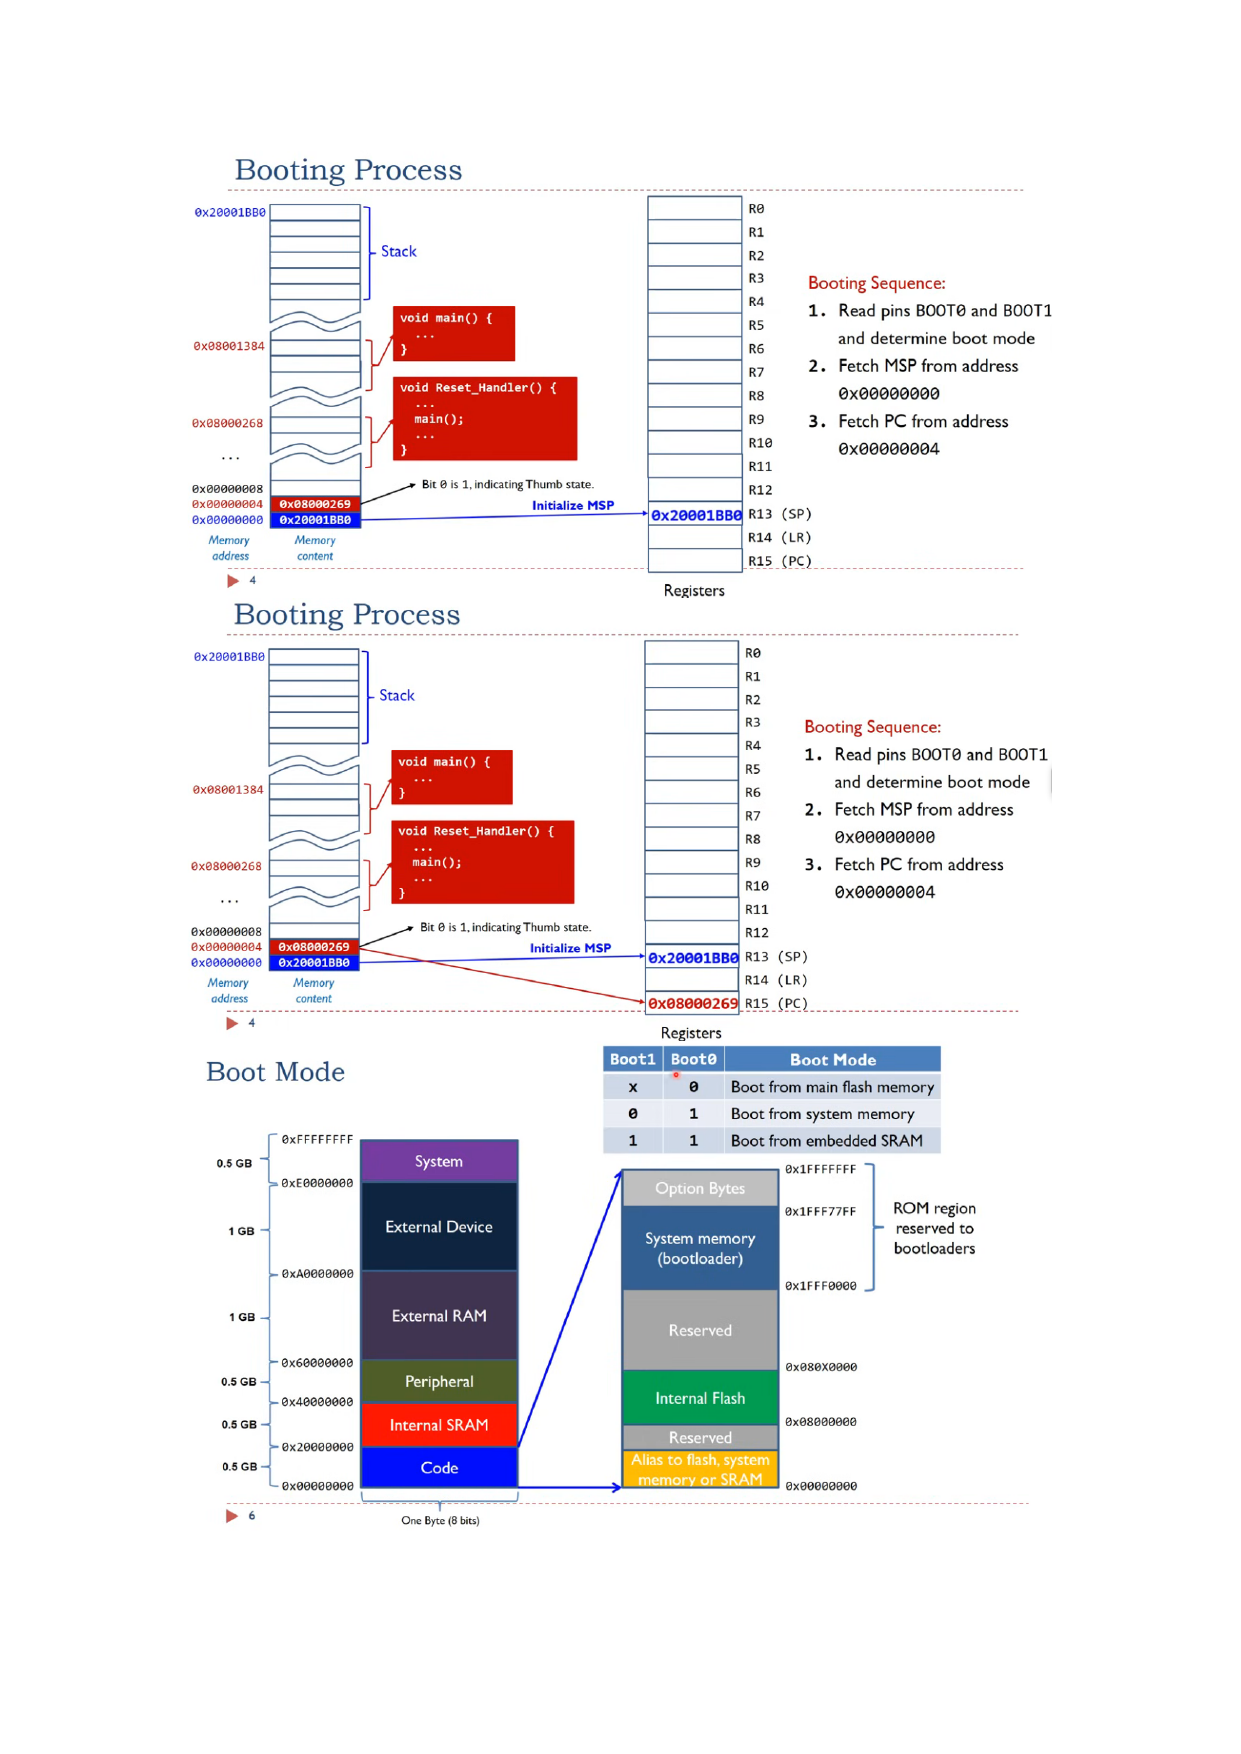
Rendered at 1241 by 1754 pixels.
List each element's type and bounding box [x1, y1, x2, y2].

picture [187, 150, 1052, 1532]
